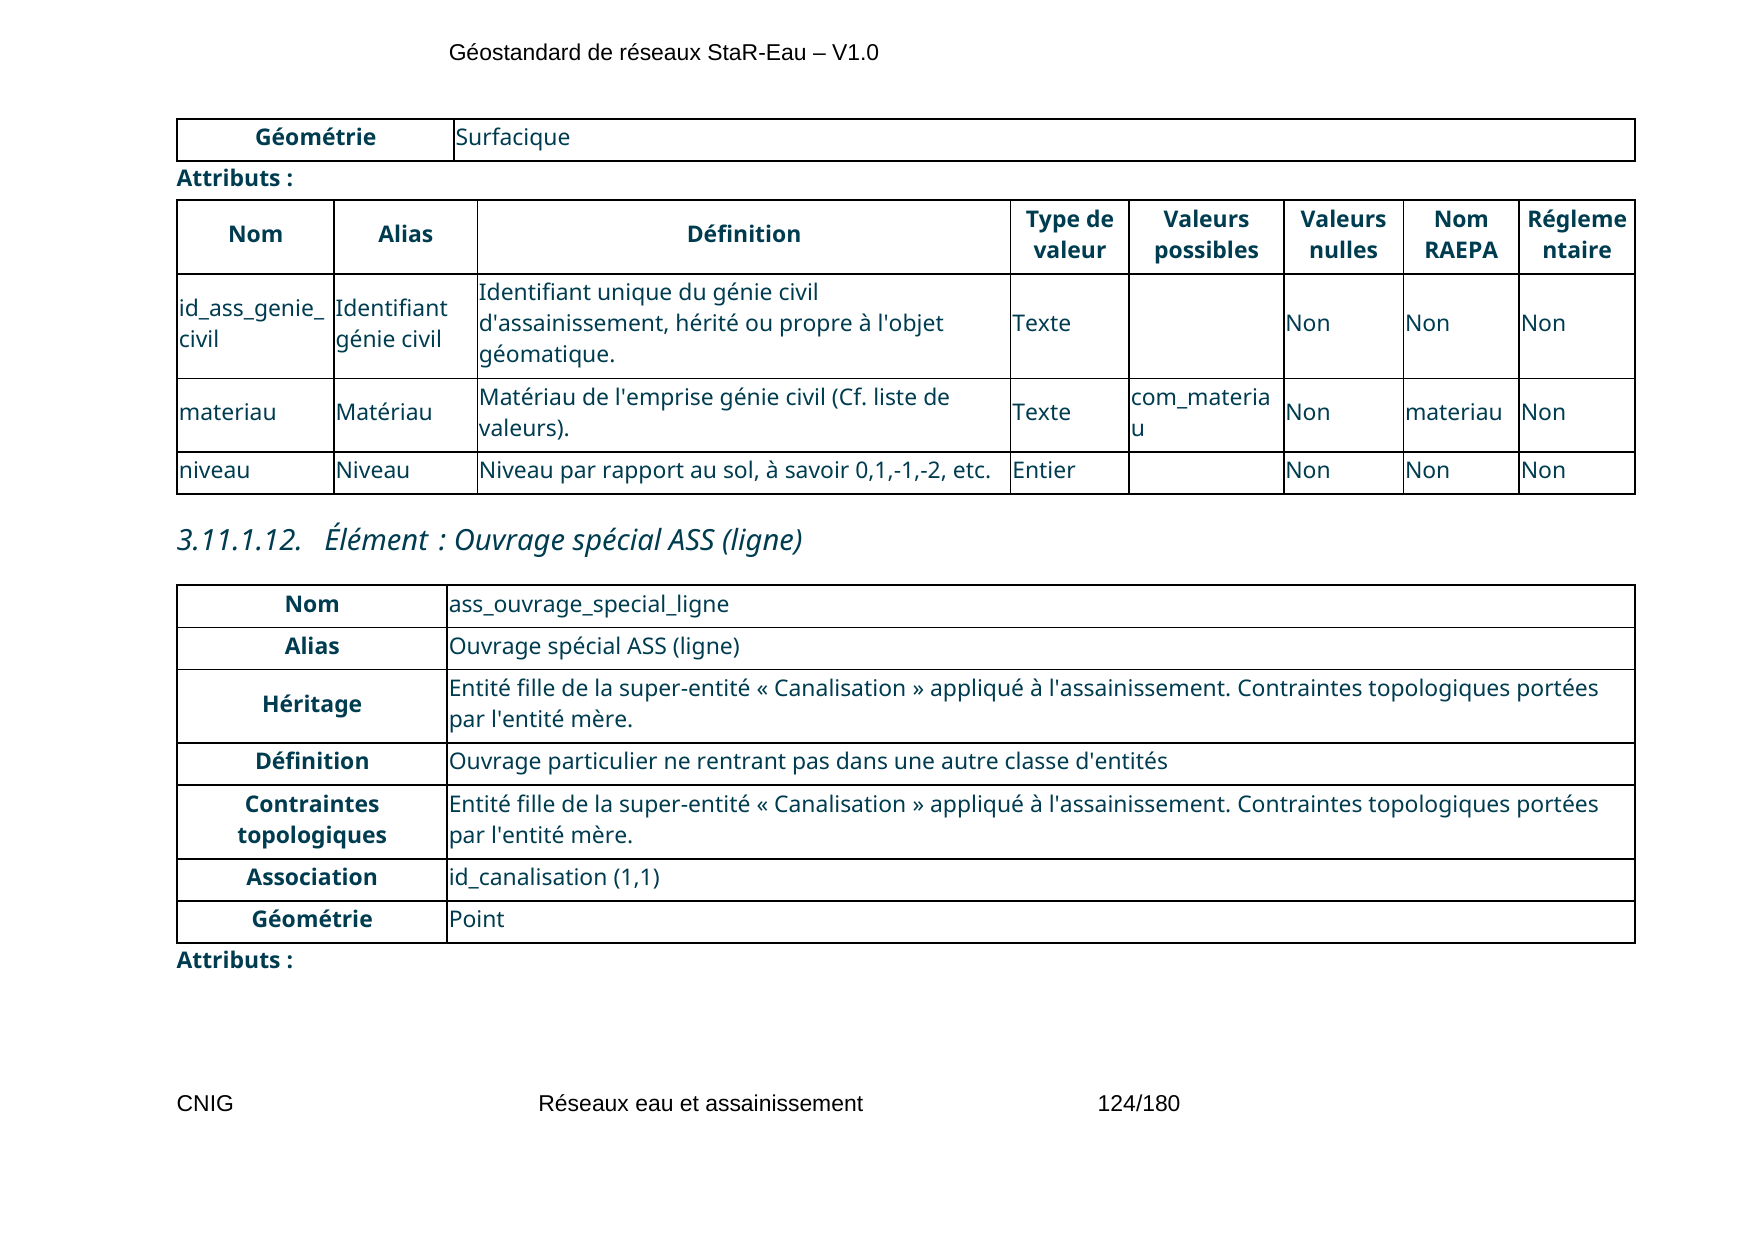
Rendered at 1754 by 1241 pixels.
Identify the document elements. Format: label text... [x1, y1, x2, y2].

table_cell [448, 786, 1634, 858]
text Attributs : [176, 162, 1636, 193]
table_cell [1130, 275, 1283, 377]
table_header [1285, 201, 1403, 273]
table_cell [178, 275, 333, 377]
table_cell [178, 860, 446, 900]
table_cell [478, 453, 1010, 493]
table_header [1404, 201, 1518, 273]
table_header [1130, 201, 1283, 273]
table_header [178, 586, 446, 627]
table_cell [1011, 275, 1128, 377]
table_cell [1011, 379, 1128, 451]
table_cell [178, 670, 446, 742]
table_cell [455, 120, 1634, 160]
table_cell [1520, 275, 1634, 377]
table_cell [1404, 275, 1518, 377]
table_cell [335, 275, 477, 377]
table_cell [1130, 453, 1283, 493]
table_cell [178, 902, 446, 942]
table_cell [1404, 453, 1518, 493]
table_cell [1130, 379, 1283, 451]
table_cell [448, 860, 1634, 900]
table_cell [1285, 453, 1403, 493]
subtitle Élément : Ouvrage spécial ASS (ligne) [176, 520, 1636, 559]
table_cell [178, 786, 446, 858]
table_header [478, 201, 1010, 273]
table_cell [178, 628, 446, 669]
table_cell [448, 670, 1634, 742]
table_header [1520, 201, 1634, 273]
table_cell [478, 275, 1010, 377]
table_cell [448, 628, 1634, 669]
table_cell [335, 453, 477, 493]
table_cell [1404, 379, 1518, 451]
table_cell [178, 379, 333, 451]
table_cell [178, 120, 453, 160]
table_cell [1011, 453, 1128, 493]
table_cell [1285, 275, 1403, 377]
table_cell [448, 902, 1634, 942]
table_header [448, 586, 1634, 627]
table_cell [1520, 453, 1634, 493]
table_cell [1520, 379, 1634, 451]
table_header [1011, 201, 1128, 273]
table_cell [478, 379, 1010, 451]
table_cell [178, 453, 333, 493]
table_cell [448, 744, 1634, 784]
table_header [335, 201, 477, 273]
text Attributs : [176, 944, 1636, 975]
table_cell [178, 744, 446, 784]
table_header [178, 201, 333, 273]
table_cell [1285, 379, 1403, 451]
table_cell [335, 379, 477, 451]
